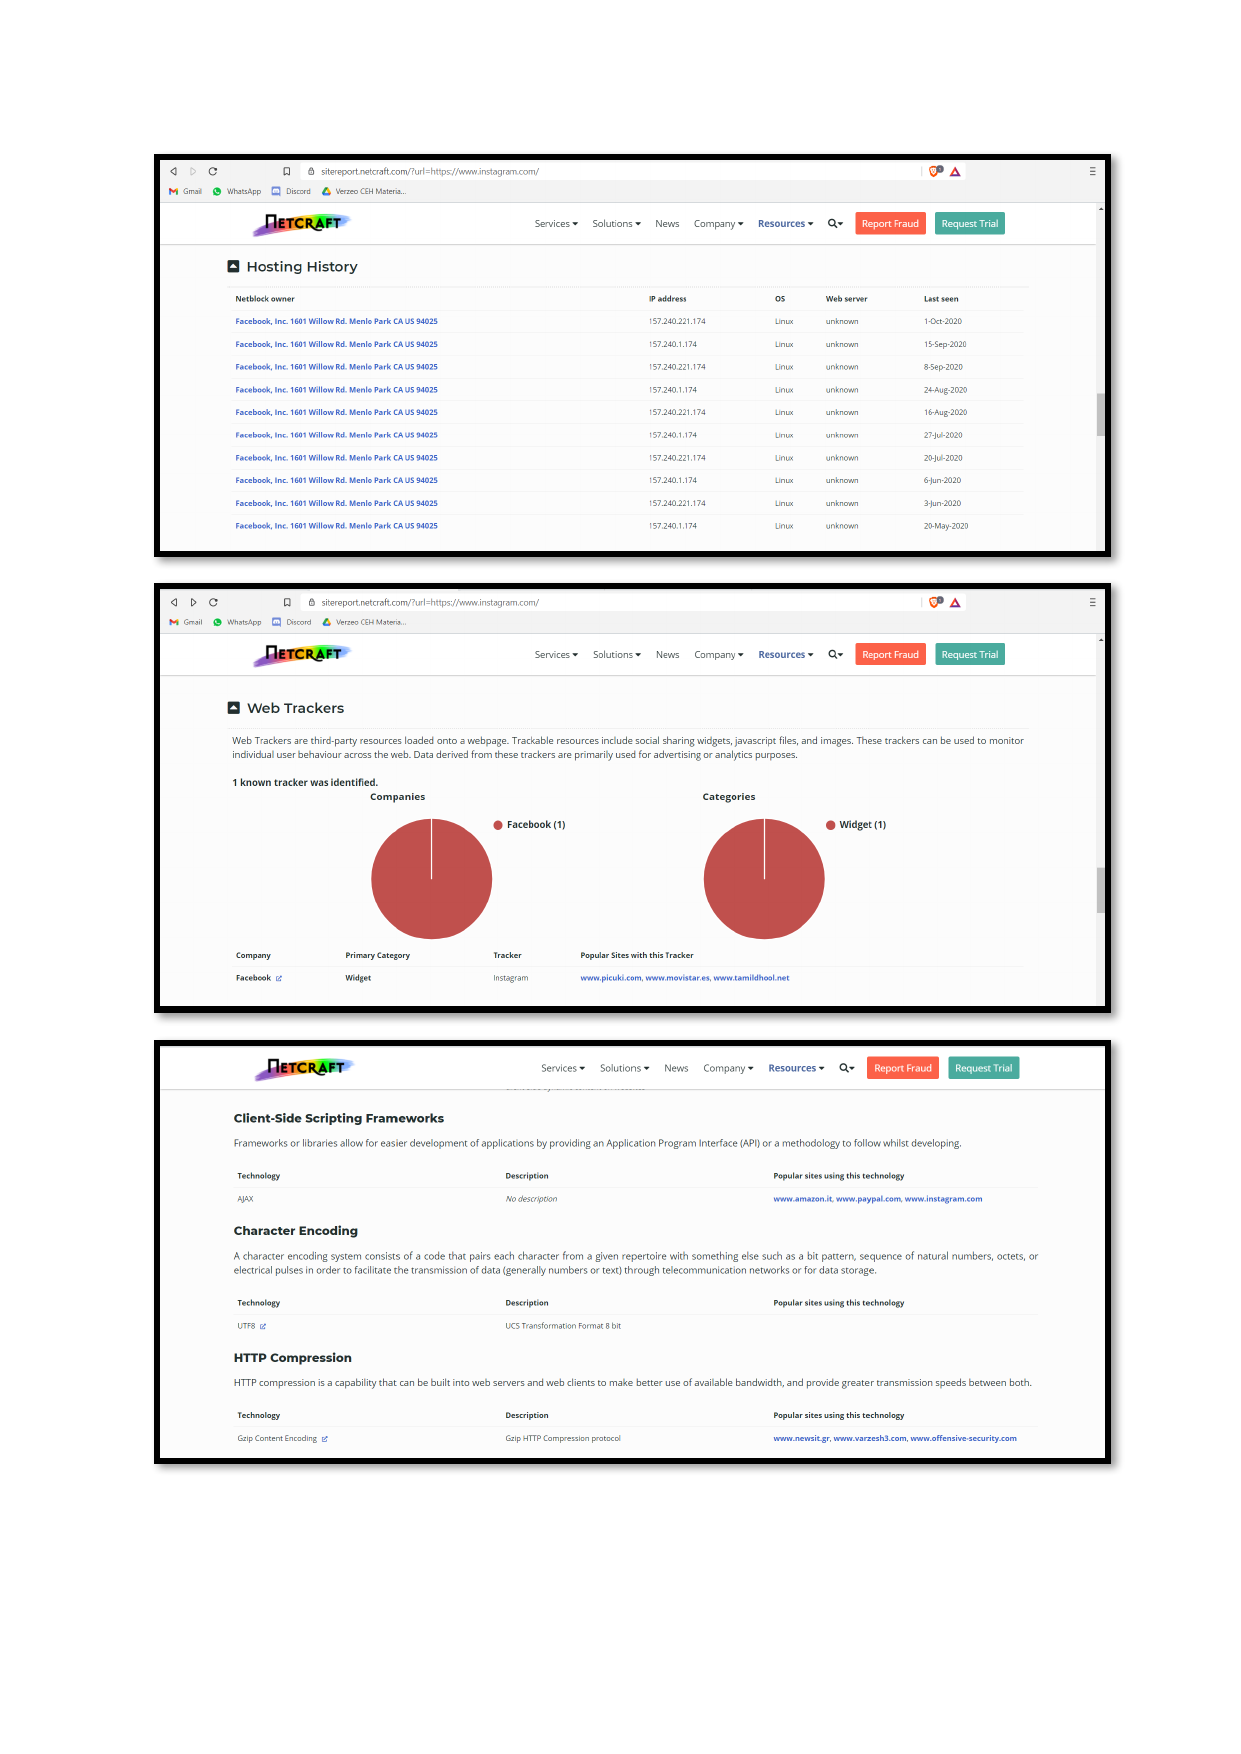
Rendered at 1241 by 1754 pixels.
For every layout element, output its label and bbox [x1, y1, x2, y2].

picture [160, 589, 1105, 1006]
picture [160, 160, 1105, 551]
picture [160, 1046, 1105, 1458]
